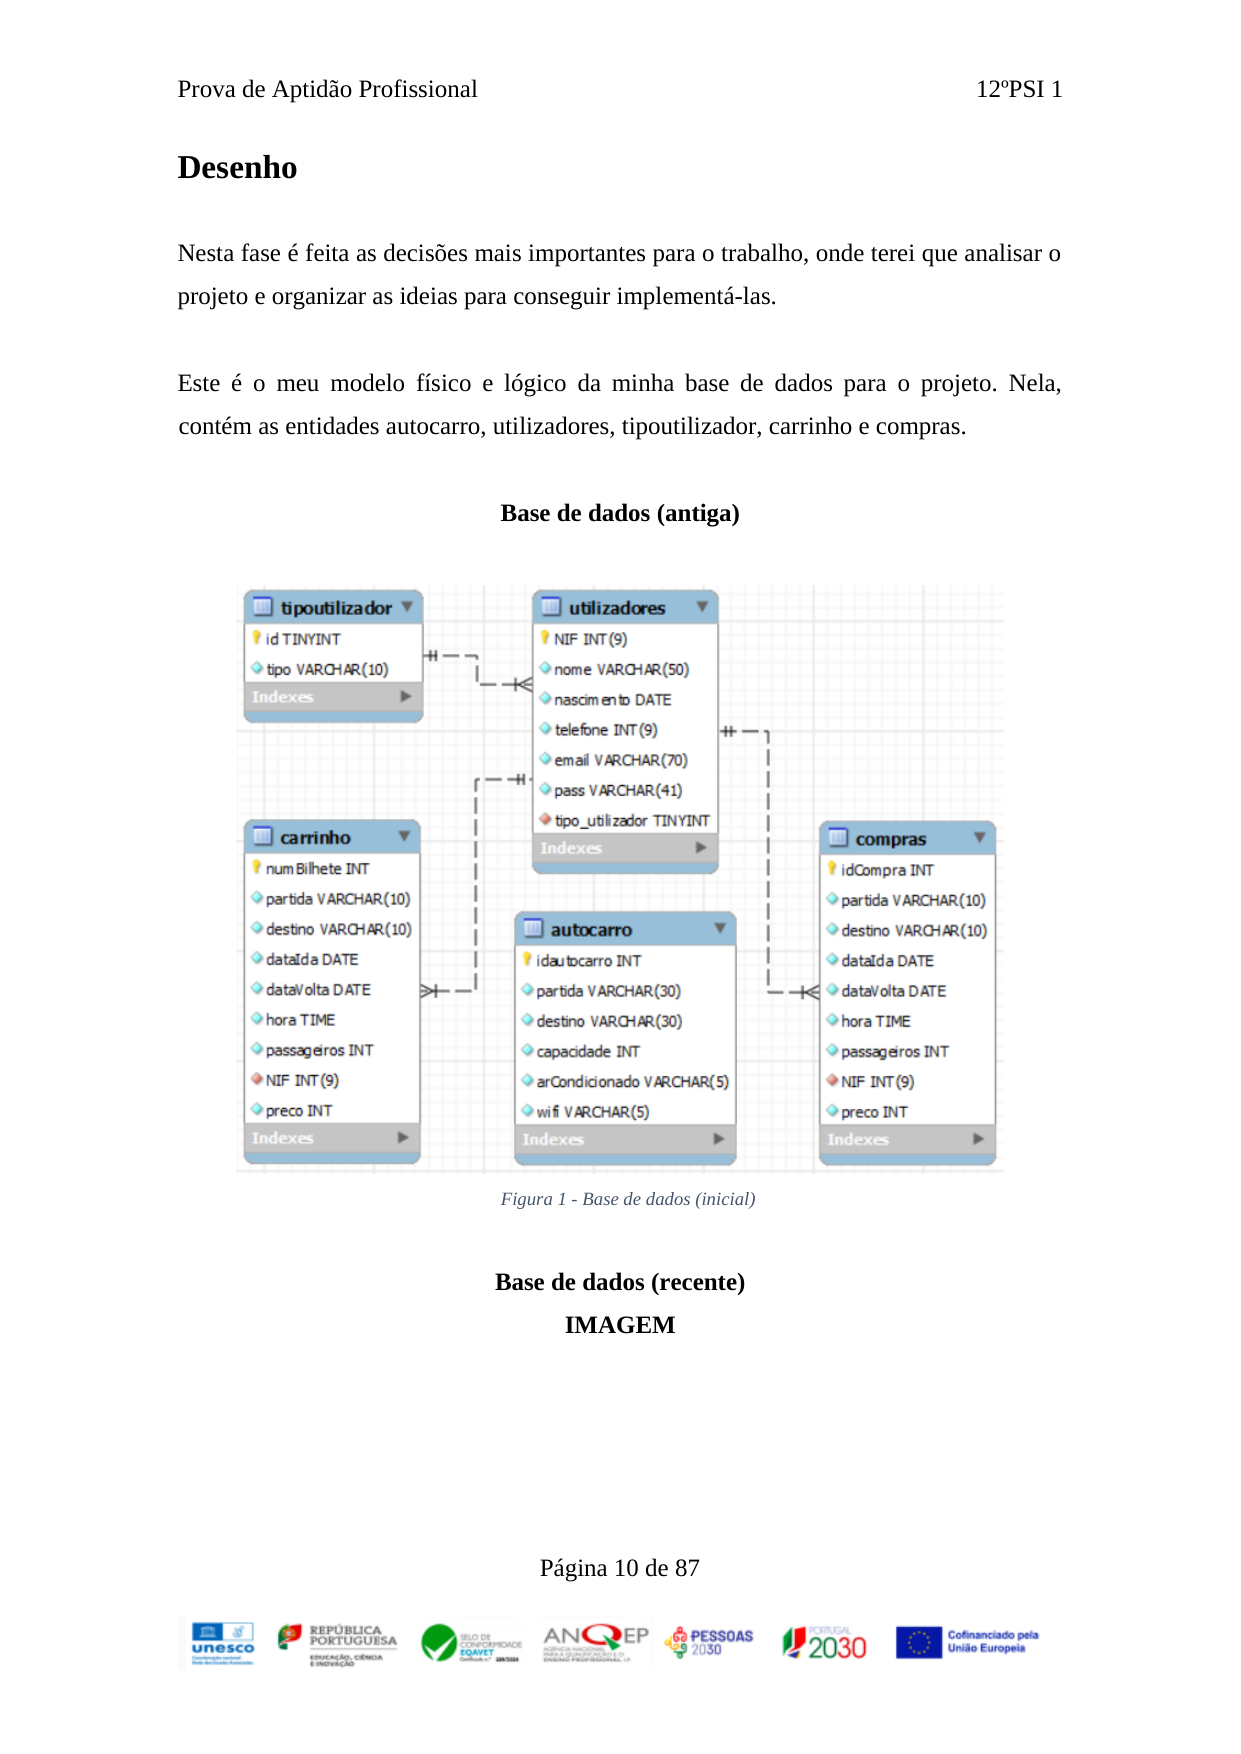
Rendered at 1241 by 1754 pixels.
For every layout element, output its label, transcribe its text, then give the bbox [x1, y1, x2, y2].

text Nesta fase é feita as decisões mais importantes para o trabalho, onde terei que analisar o projeto e organizar as ideias para conseguir implementá-las. [177, 238, 1063, 309]
text Base de dados (recente) [177, 1267, 1063, 1296]
picture [236, 585, 1004, 1174]
text Base de dados (antiga) [177, 498, 1063, 527]
text Este é o meu modelo físico e lógico da minha base de dados para o projeto. Nela, contém as entidades autocarro, utilizadores, tipoutilizador, carrinho e compras. [177, 368, 1063, 440]
picture [177, 1615, 1084, 1677]
text IMAGEM [177, 1310, 1063, 1339]
subtitle Desenho [177, 148, 1063, 186]
